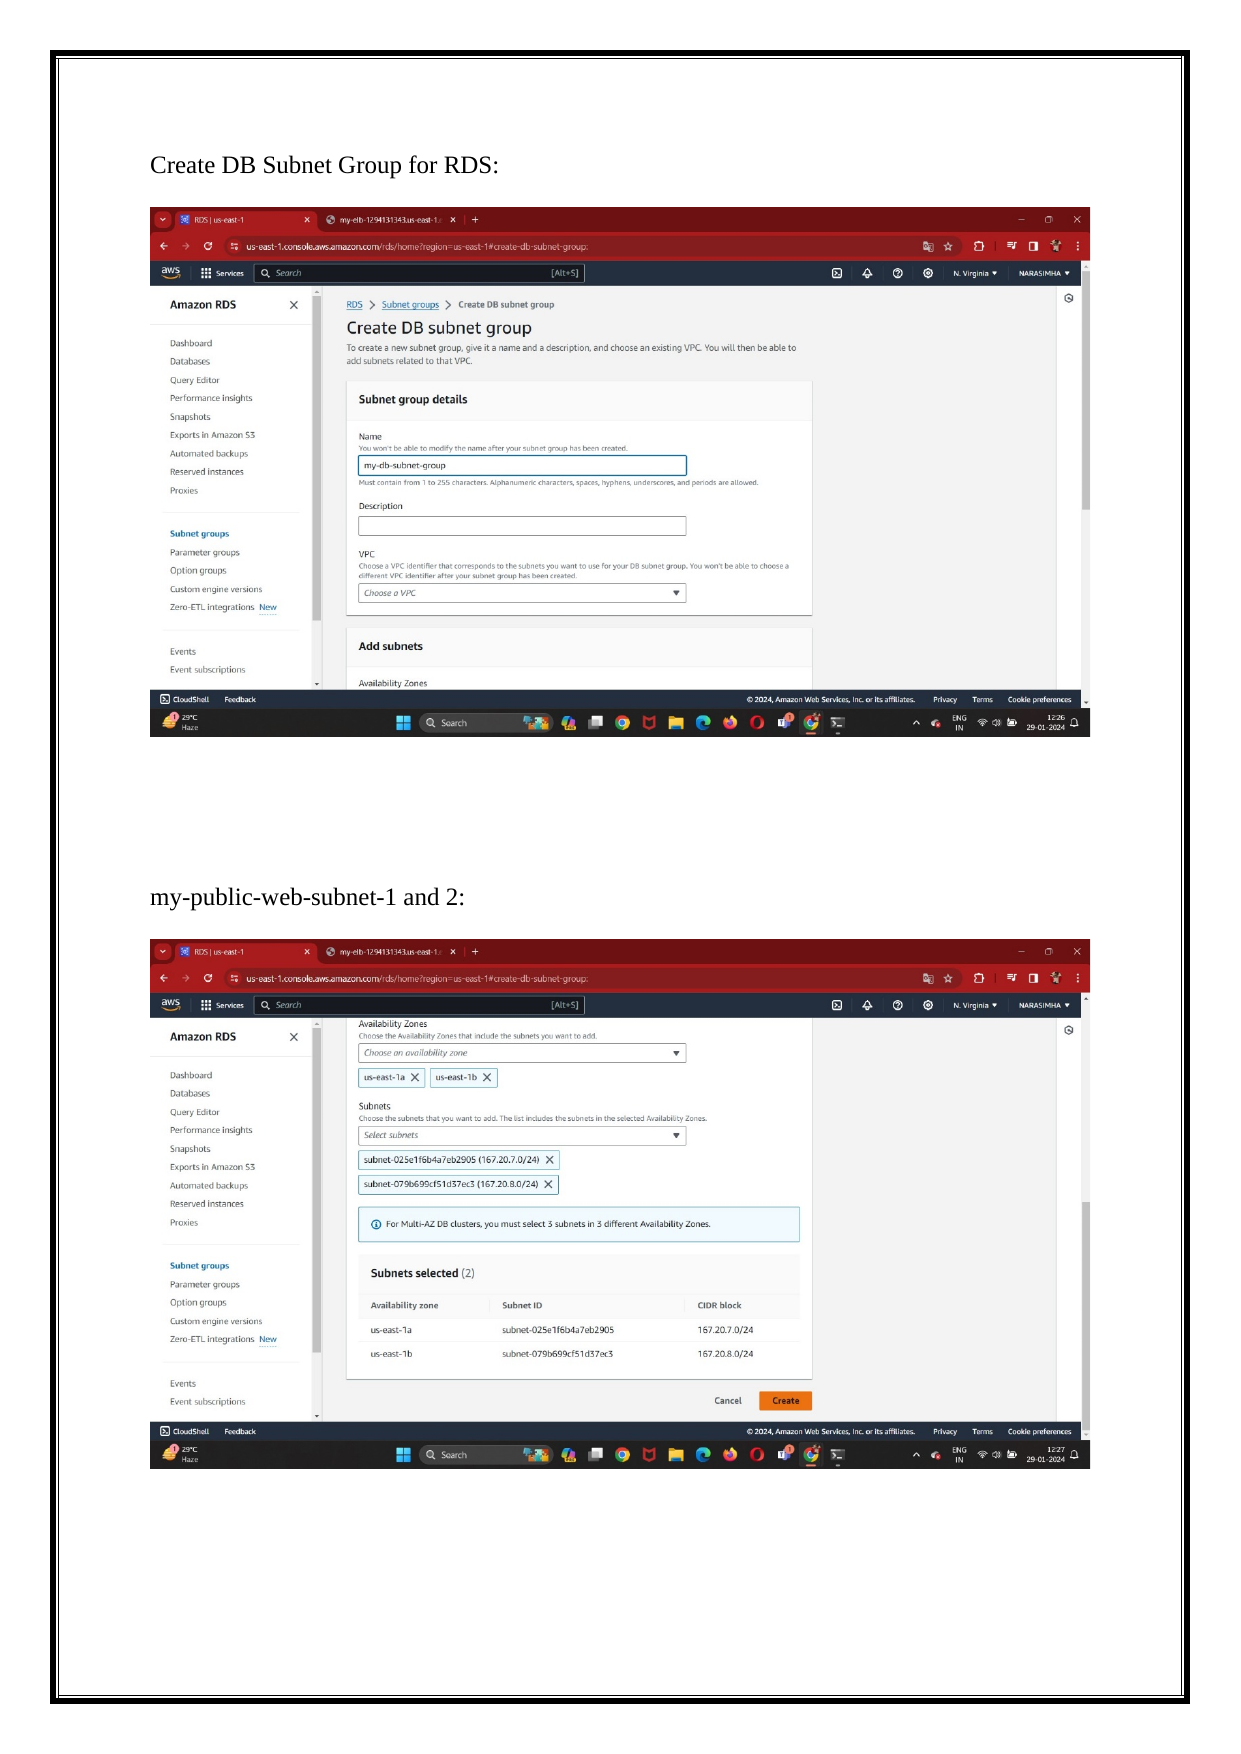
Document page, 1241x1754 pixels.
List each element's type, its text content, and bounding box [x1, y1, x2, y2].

text my-public-web-subnet-1 and 2: [150, 882, 1090, 911]
text Create DB Subnet Group for RDS: [150, 150, 1090, 179]
picture [150, 207, 1091, 737]
picture [150, 939, 1091, 1469]
